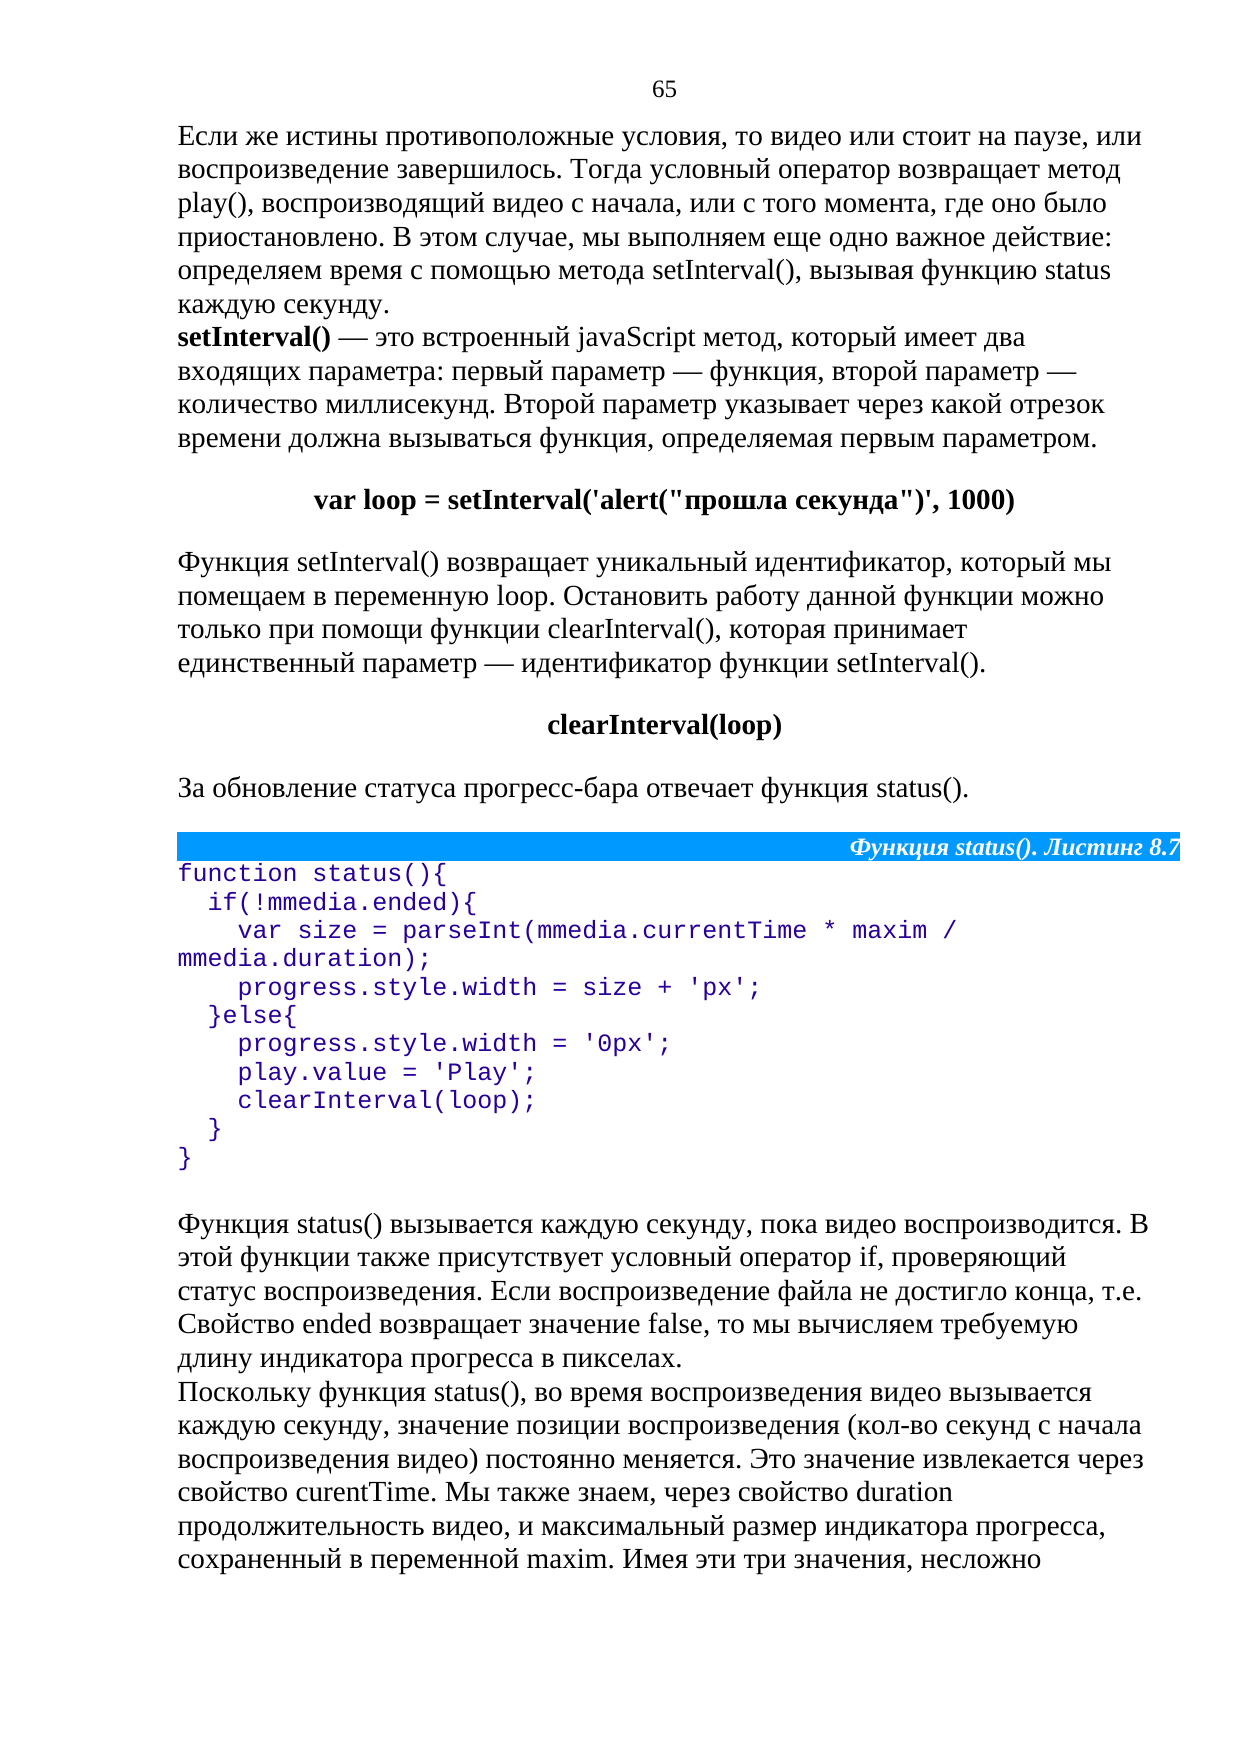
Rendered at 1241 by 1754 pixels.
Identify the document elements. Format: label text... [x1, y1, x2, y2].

text setInterval() — это встроенный javaScript метод, который имеет два входящих параметра: первый параметр — функция, второй параметр — количество миллисекунд. Второй параметр указывает через какой отрезок времени должна вызываться функция, определяемая первым параметром. [177, 319, 1152, 453]
text Функция status() вызывается каждую секунду, пока видео воспроизводится. В этой функции также присутствует условный оператор if, проверяющий статус воспроизведения. Если воспроизведение файла не достигло конца, т.е. Свойство ended возвращает значение false, то мы вычисляем требуемую длину индикатора прогресса в пикселах. [177, 1206, 1152, 1374]
text clearInterval(loop) [177, 707, 1152, 741]
table_header Функция status(). Листинг 8.7 [177, 832, 1180, 861]
text Функция setInterval() возвращает уникальный идентификатор, который мы помещаем в переменную loop. Остановить работу данной функции можно только при помощи функции clearInterval(), которая принимает единственный параметр — идентификатор функции setInterval(). [177, 544, 1152, 679]
text Если же истины противоположные условия, то видео или стоит на паузе, или воспроизведение завершилось. Тогда условный оператор возвращает метод play(), воспроизводящий видео с начала, или с того момента, где оно было приостановлено. В этом случае, мы выполняем еще одно важное действие: определяем время с помощью метода setInterval(), вызывая функцию status каждую секунду. [177, 118, 1152, 319]
text За обновление статуса прогресс-бара отвечает функция status(). [177, 770, 1152, 803]
table_cell function status(){ if(!mmedia.ended){ var size = parseInt(mmedia.currentTime * maxim / mmedia.duration); progress.style.width = size + 'px'; }else{ progress.style.width = '0px'; play.value = 'Play'; clearInterval(loop); } } [177, 861, 1180, 1172]
text var loop = setInterval('alert("прошла секунда")', 1000) [177, 482, 1152, 516]
